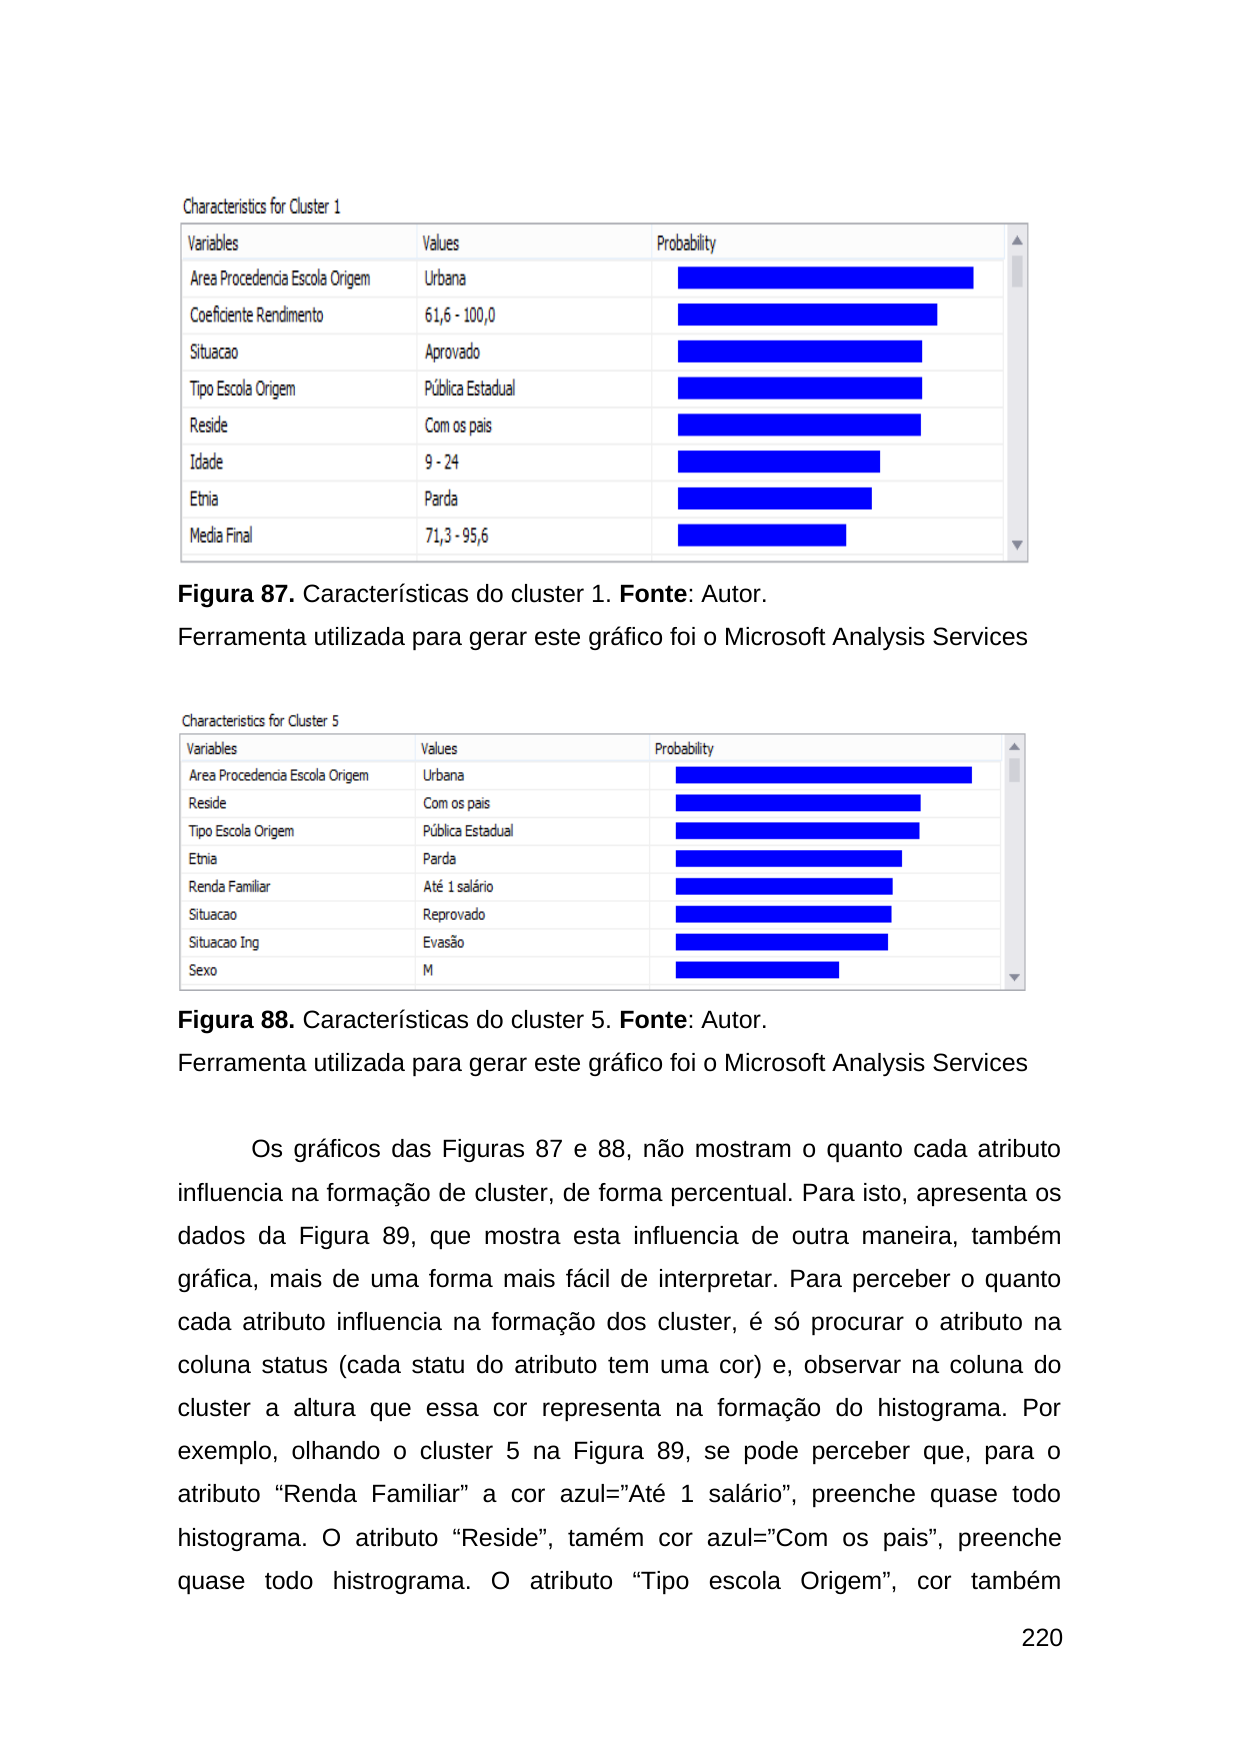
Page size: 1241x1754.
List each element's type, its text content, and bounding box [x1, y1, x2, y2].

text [177, 1134, 1063, 1594]
text Ferramenta utilizada para gerar este gráfico foi o Microsoft Analysis Services [177, 622, 1063, 650]
text Figura 88. Características do cluster 5. Fonte: Autor. [177, 1005, 1063, 1034]
text Figura 87. Características do cluster 1. Fonte: Autor. [177, 578, 1063, 607]
text Ferramenta utilizada para gerar este gráfico foi o Microsoft Analysis Services [177, 1048, 1063, 1077]
picture [177, 707, 1028, 991]
picture [177, 190, 1032, 565]
